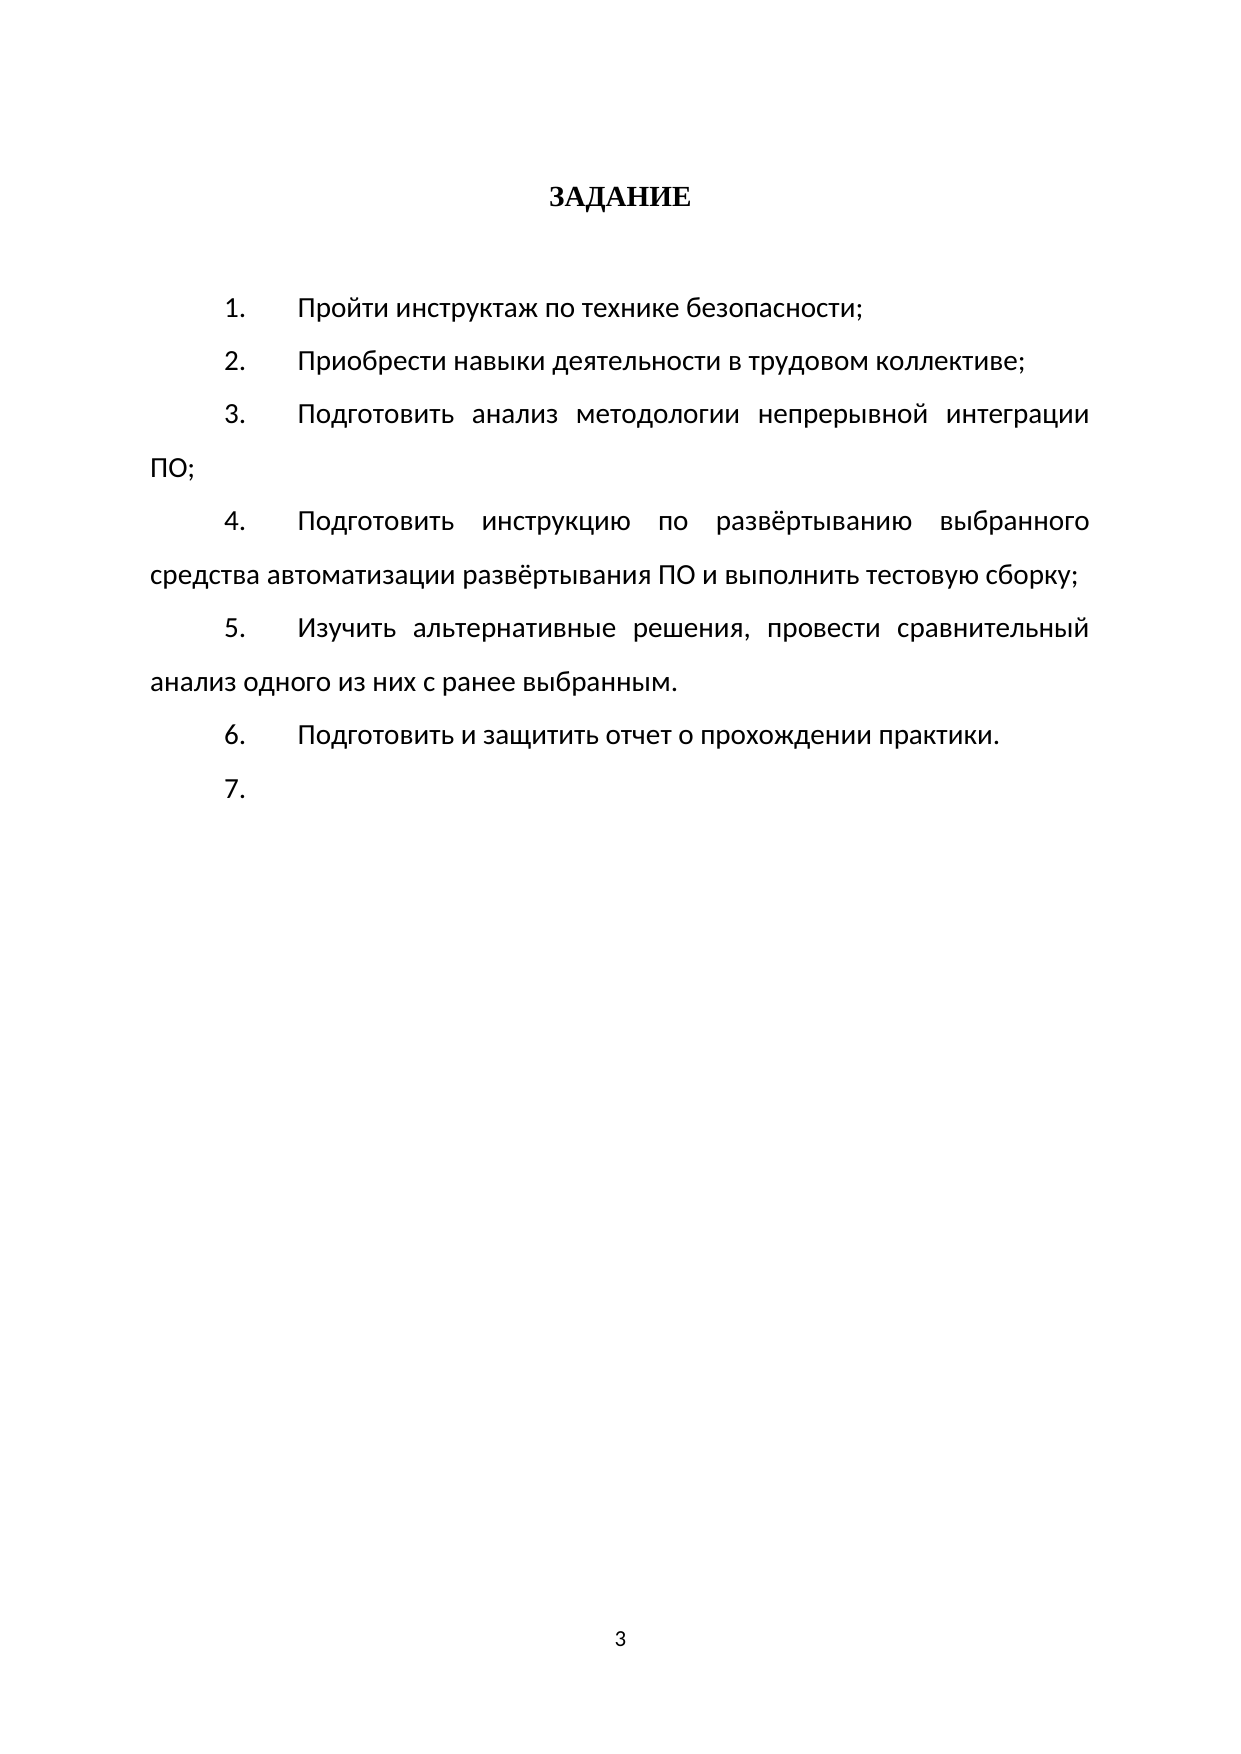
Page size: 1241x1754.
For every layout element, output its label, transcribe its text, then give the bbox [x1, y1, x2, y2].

subtitle ЗАДАНИЕ [150, 179, 1090, 213]
list Подготовить анализ методологии непрерывной интеграции ПО; [150, 396, 1090, 485]
list Пройти инструктаж по технике безопасности; [150, 289, 1090, 324]
list Приобрести навыки деятельности в трудовом коллективе; [150, 342, 1090, 378]
list Изучить альтернативные решения, провести сравнительный анализ одного из них с ранее выбранным. [150, 609, 1090, 698]
list Подготовить инструкцию по развёртыванию выбранного средства автоматизации развёртывания ПО и выполнить тестовую сборку; [150, 502, 1090, 592]
list Подготовить и защитить отчет о прохождении практики. [150, 716, 1090, 752]
